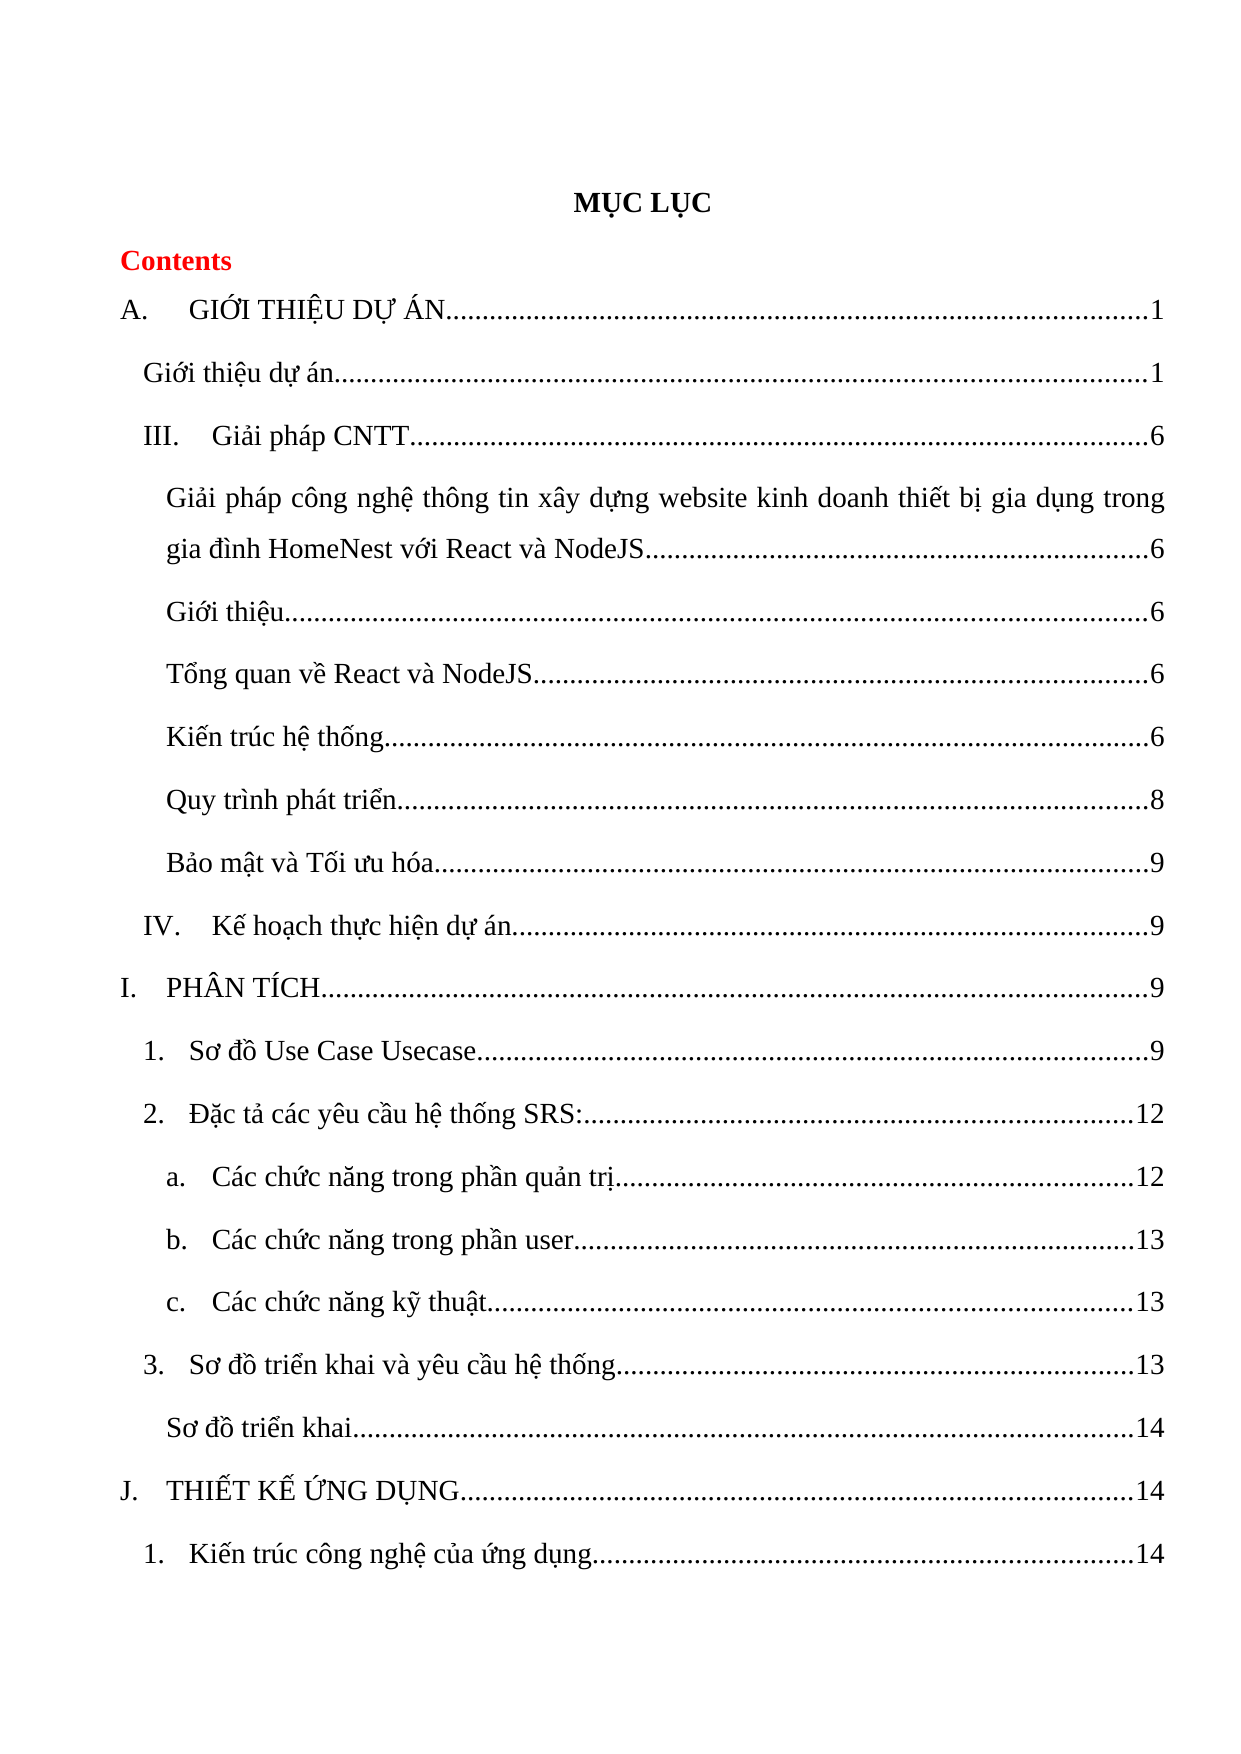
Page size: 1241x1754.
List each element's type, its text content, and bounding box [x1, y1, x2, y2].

text Contents [120, 243, 1165, 277]
text MỤC LỤC [120, 185, 1165, 218]
